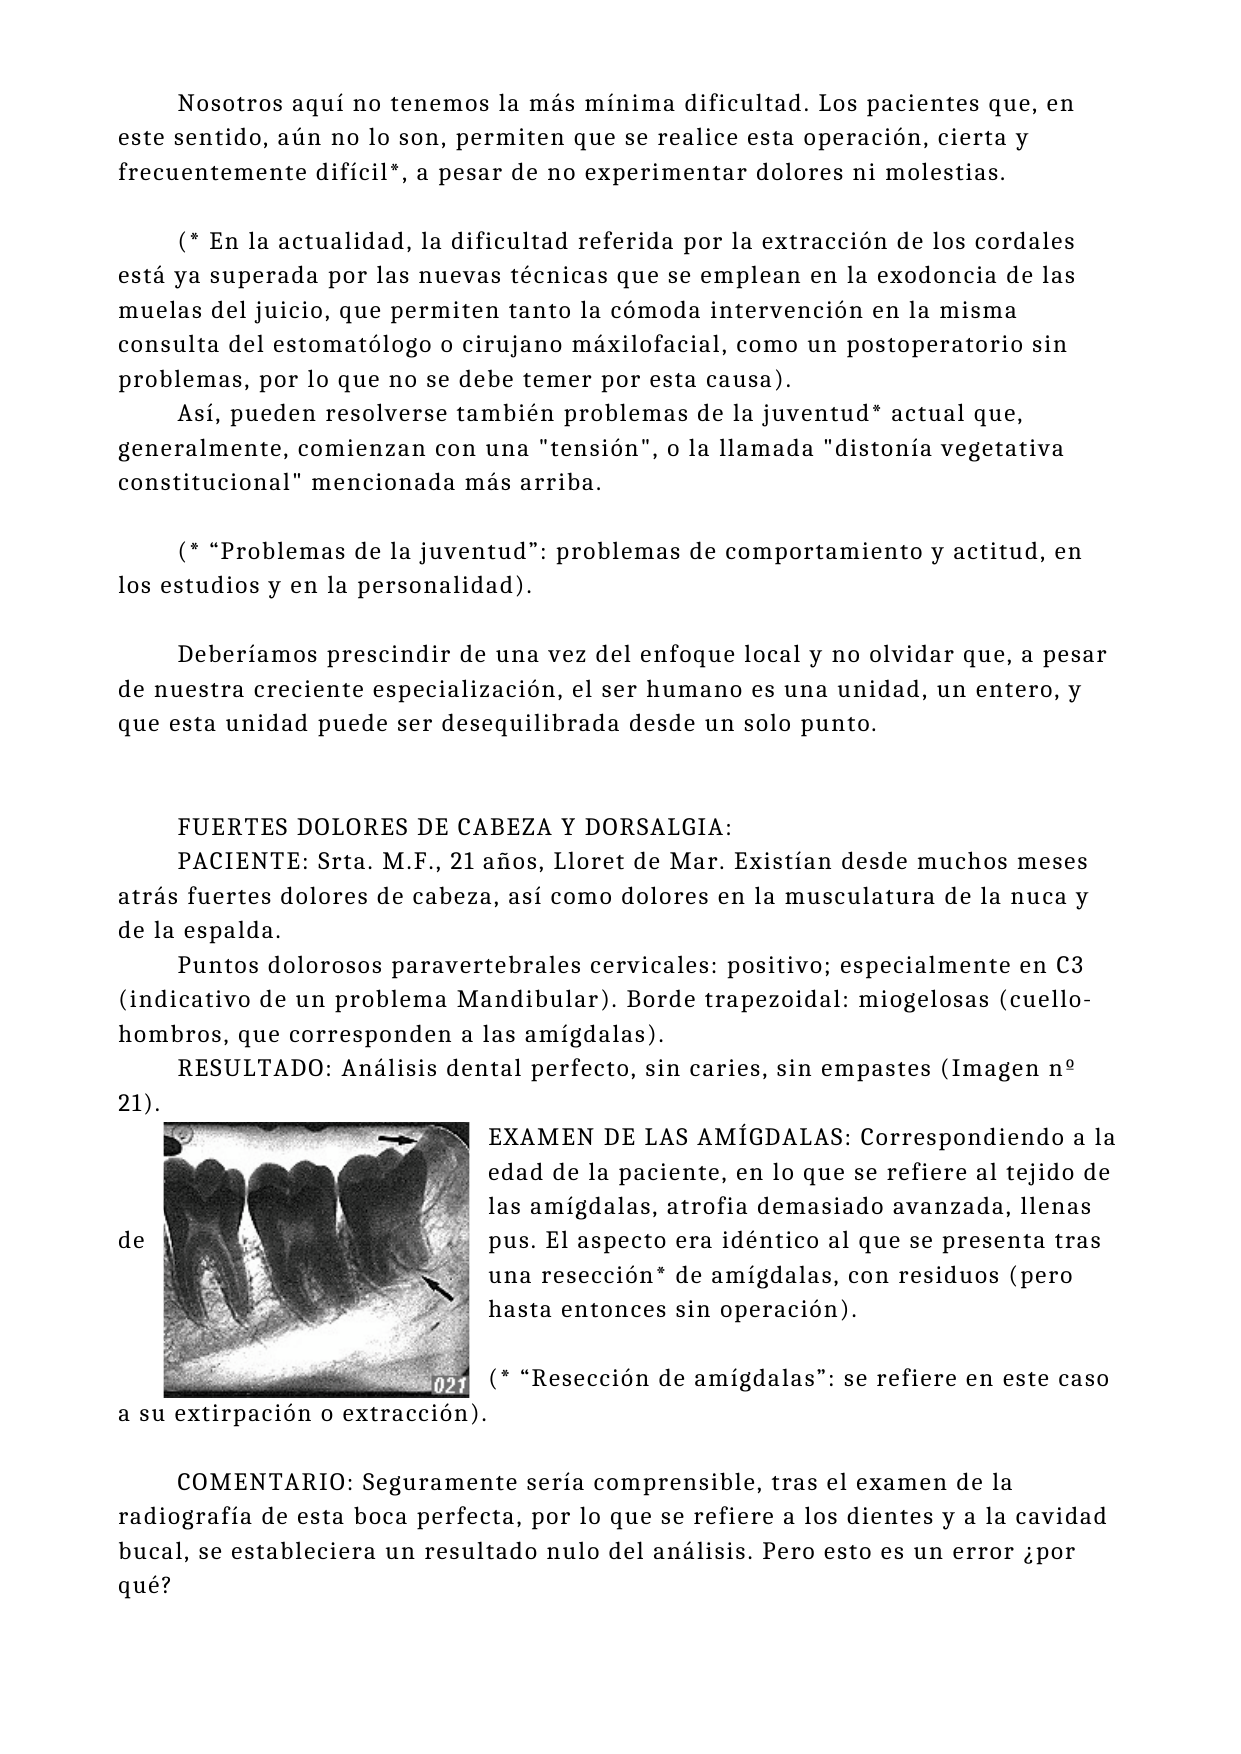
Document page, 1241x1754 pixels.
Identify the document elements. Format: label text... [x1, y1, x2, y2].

text Nosotros aquí no tenemos la más mínima dificultad. Los pacientes que, en este sentido, aún no lo son, permiten que se realice esta operación, cierta y frecuentemente difícil*, a pesar de no experimentar dolores ni molestias. [118, 89, 1122, 186]
text (* “Resección de amígdalas”: se refiere en este caso a su extirpación o extracción). [118, 1399, 1122, 1462]
text PACIENTE: Srta. M.F., 21 años, Lloret de Mar. Existían desde muchos meses atrás fuertes dolores de cabeza, así como dolores en la musculatura de la nuca y de la espalda. [118, 847, 1122, 945]
text FUERTES DOLORES DE CABEZA Y DORSALGIA: [118, 813, 1122, 841]
text Puntos dolorosos paravertebrales cervicales: positivo; especialmente en C3 (indicativo de un problema Mandibular). Borde trapezoidal: miogelosas (cuello-hombros, que corresponden a las amígdalas). [118, 951, 1122, 1048]
text RESULTADO: Análisis dental perfecto, sin caries, sin empastes (Imagen nº 21). [118, 1054, 1122, 1117]
text Deberíamos prescindir de una vez del enfoque local y no olvidar que, a pesar de nuestra creciente especialización, el ser humano es una unidad, un entero, y que esta unidad puede ser desequilibrada desde un solo punto. [118, 640, 1122, 738]
text COMENTARIO: Seguramente sería comprensible, tras el examen de la radiografía de esta boca perfecta, por lo que se refiere a los dientes y a la cavidad bucal, se estableciera un resultado nulo del análisis. Pero esto es un error ¿por qué? [118, 1502, 1122, 1634]
text (* “Problemas de la juventud”: problemas de comportamiento y actitud, en los estudios y en la personalidad). [118, 537, 1122, 600]
picture [114, 1122, 469, 1395]
text Así, pueden resolverse también problemas de la juventud* actual que, generalmente, comienzan con una "tensión", o la llamada "distonía vegetativa constitucional" mencionada más arriba. [118, 399, 1122, 497]
text (* En la actualidad, la dificultad referida por la extracción de los cordales está ya superada por las nuevas técnicas que se emplean en la exodoncia de las muelas del juicio, que permiten tanto la cómoda intervención en la misma consulta del estomatólogo o cirujano máxilofacial, como un postoperatorio sin problemas, por lo que no se debe temer por esta causa). [118, 227, 1122, 393]
text EXAMEN DE LAS AMÍGDALAS: Correspondiendo a la edad de la paciente, en lo que se refiere al tejido de las amígdalas, atrofia demasiado avanzada, llenas de pus. El aspecto era idéntico al que se presenta tras una resección* de amígdalas, con residuos (pero hasta entonces sin operación). [469, 1123, 1122, 1359]
